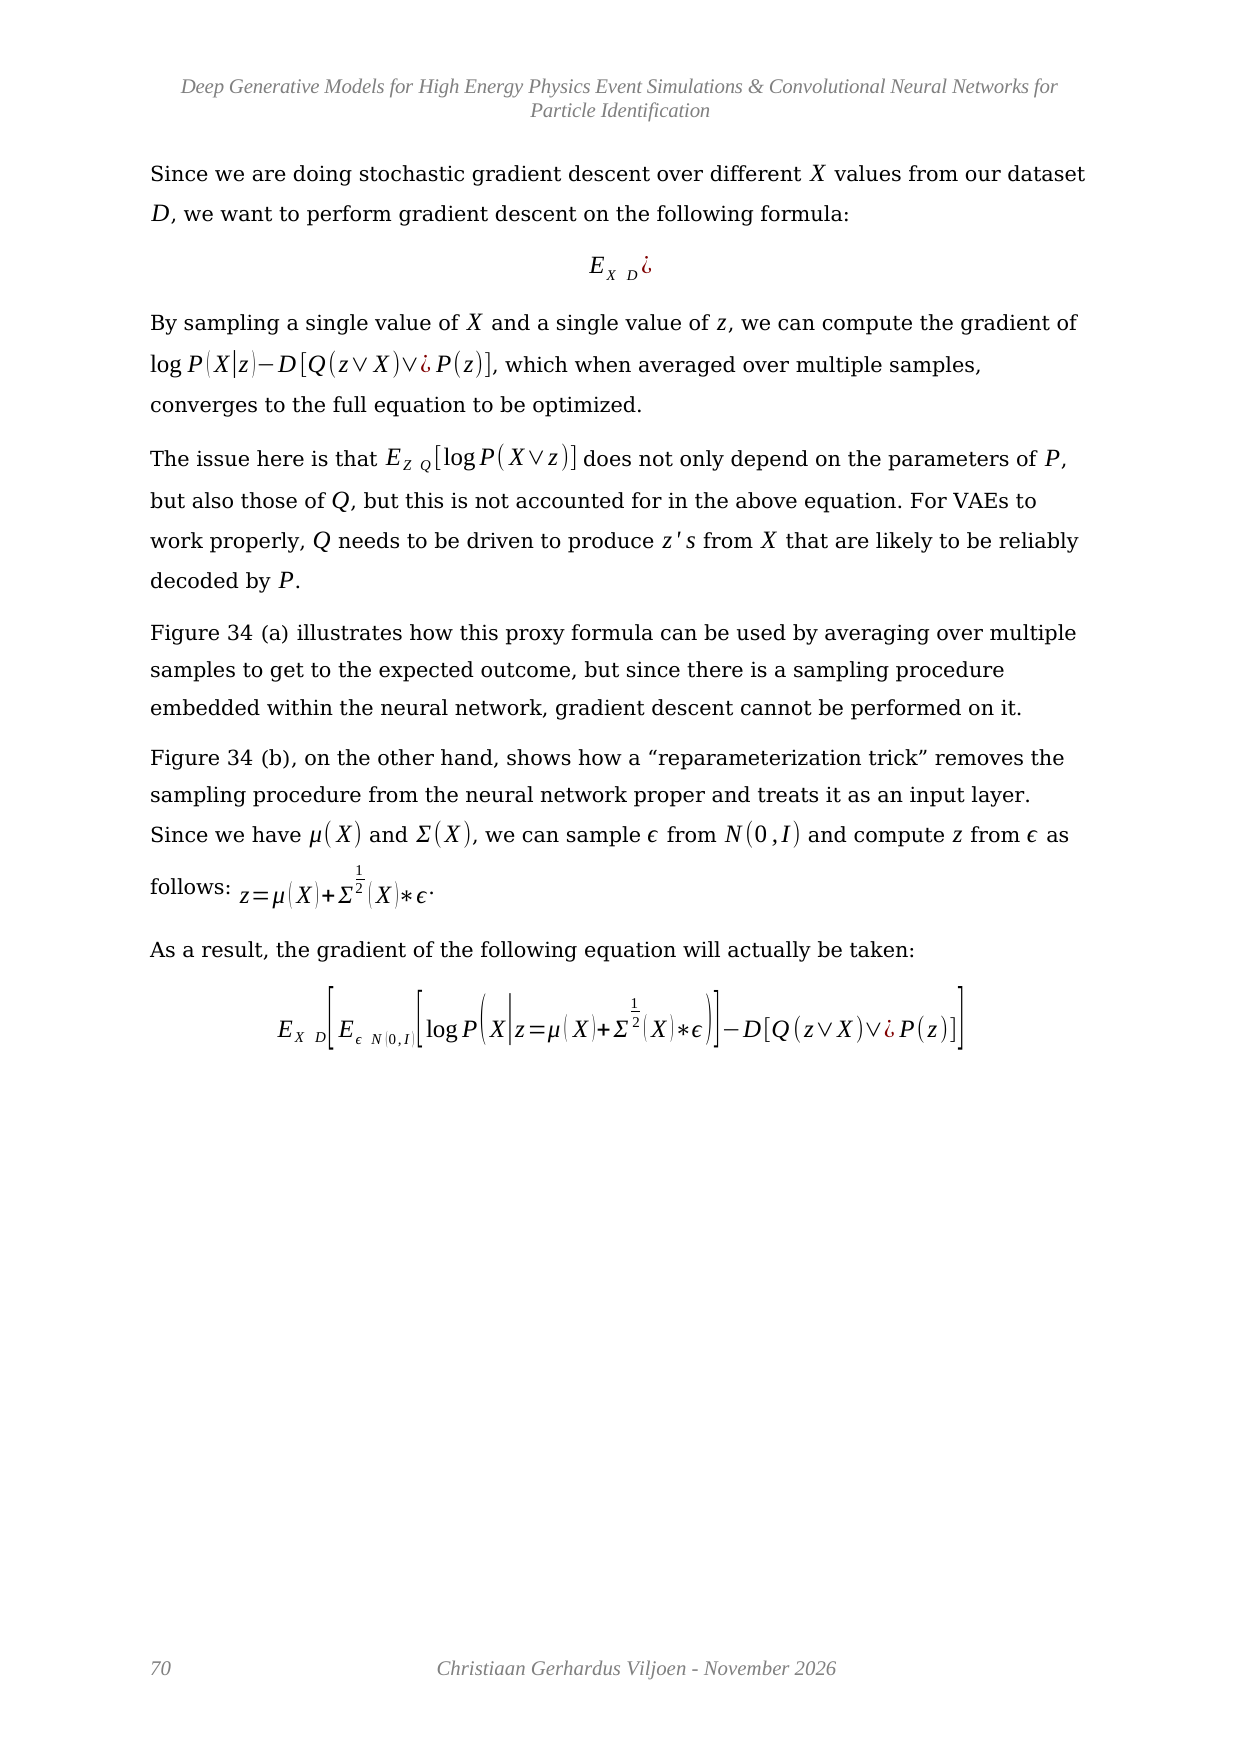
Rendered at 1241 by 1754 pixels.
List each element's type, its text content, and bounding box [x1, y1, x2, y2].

text The issue here is that does not only depend on the parameters of , but also those of , but this is not accounted for in the above equation. For VAEs to work properly, needs to be driven to produce from that are likely to be reliably decoded by . [150, 442, 1090, 594]
text Figure 34 (a) illustrates how this proxy formula can be used by averaging over multiple samples to get to the expected outcome, but since there is a sampling procedure embedded within the neural network, gradient descent cannot be performed on it. [150, 619, 1090, 719]
text Figure 34 (b), on the other hand, shows how a “reparameterization trick” removes the sampling procedure from the neural network proper and treats it as an input layer. Since we have and , we can sample from and compute from as follows: . [150, 744, 1090, 911]
text By sampling a single value of and a single value of , we can compute the gradient of , which when averaged over multiple samples, converges to the full equation to be optimized. [150, 308, 1090, 417]
text As a result, the gradient of the following equation will actually be taken: [150, 936, 1090, 961]
text Since we are doing stochastic gradient descent over different values from our dataset , we want to perform gradient descent on the following formula: [150, 159, 1090, 227]
